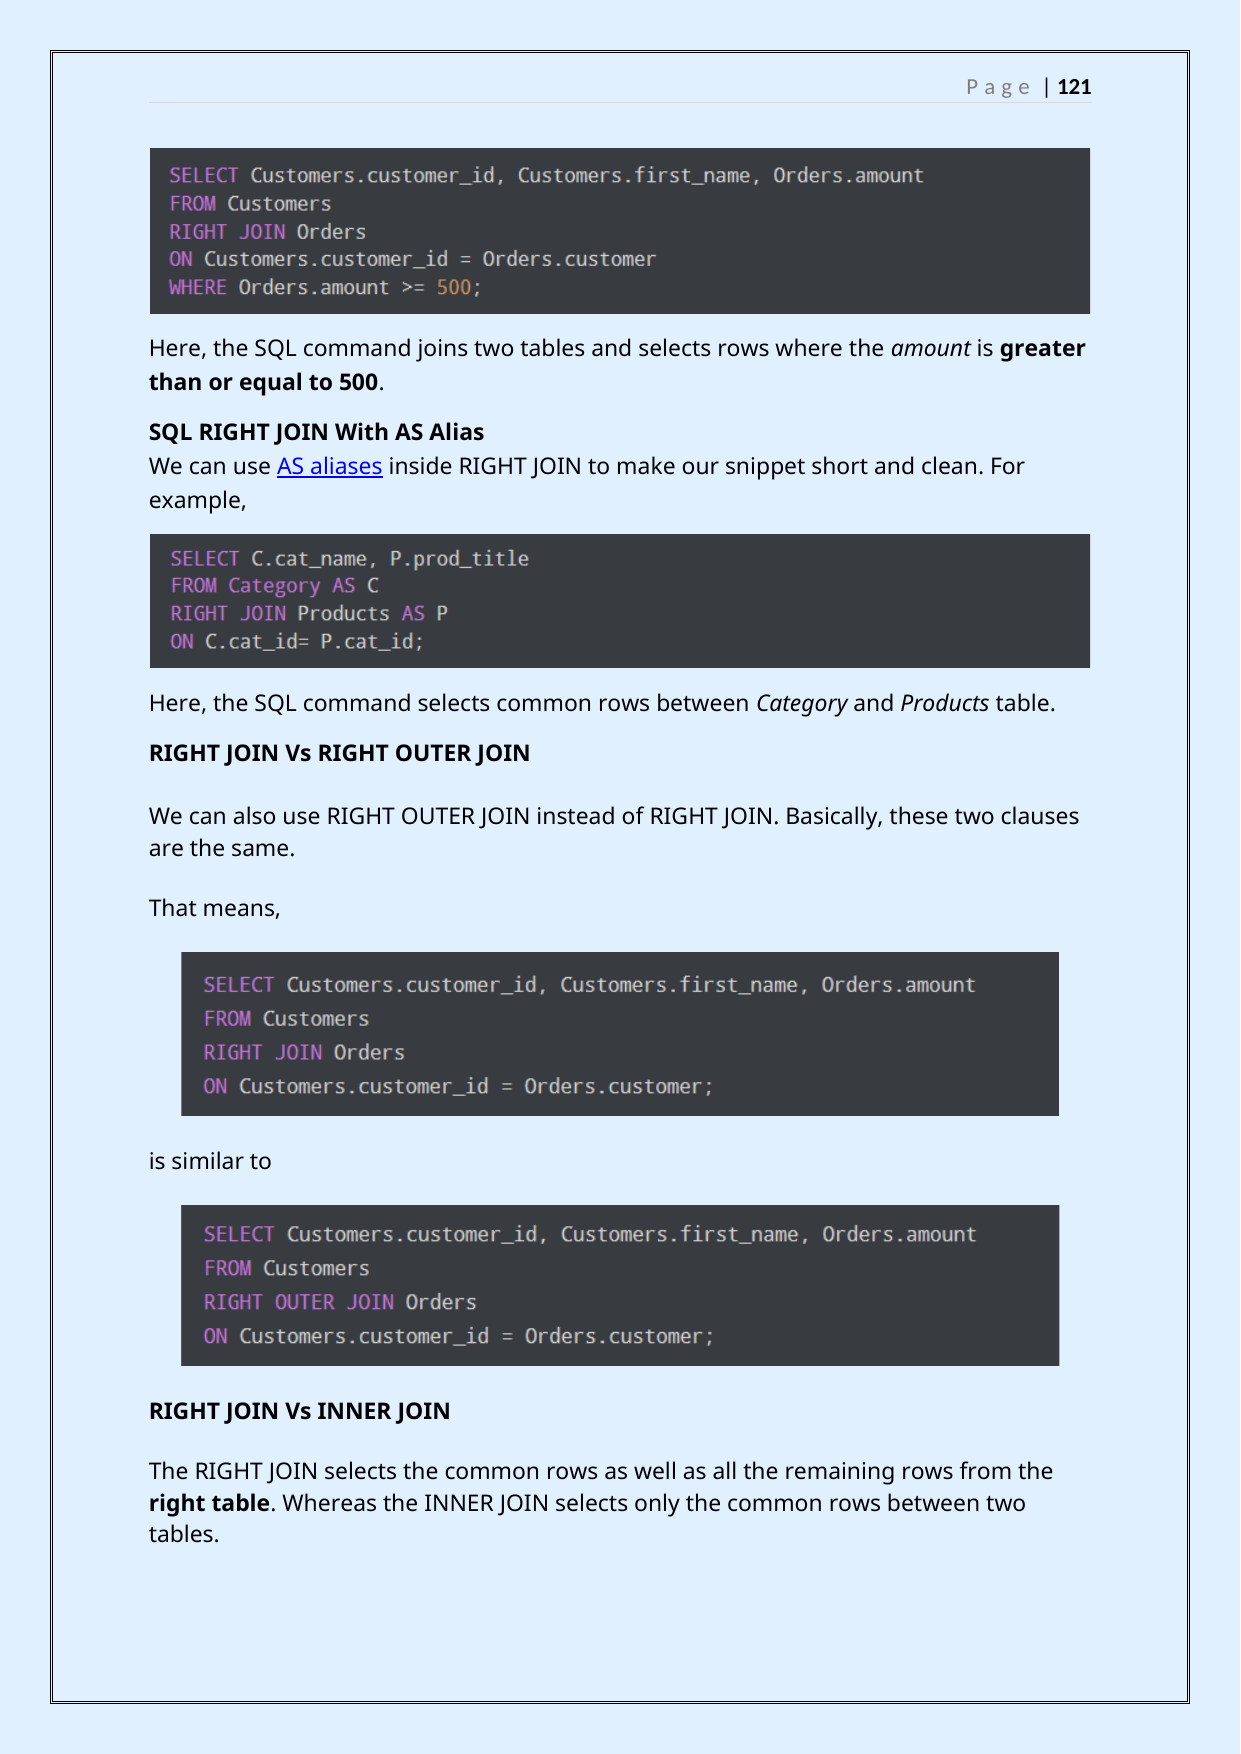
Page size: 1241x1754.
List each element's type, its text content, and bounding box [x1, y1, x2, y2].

text That means, [148, 892, 1092, 923]
text The RIGHT JOIN selects the common rows as well as all the remaining rows from the right table. Whereas the INNER JOIN selects only the common rows between two tables. [148, 1455, 1092, 1549]
text We can also use RIGHT OUTER JOIN instead of RIGHT JOIN. Basically, these two clauses are the same. [148, 800, 1092, 863]
picture [150, 534, 1091, 668]
subtitle SQL RIGHT JOIN With AS Alias [148, 416, 1092, 448]
text RIGHT JOIN Vs RIGHT OUTER JOIN [148, 737, 1092, 768]
picture [180, 1205, 1060, 1366]
text We can use AS aliases inside RIGHT JOIN to make our snippet short and clean. For example, [148, 450, 1092, 515]
text Here, the SQL command joins two tables and selects rows where the amount is greater than or equal to 500. [148, 332, 1092, 397]
text is similar to [148, 1145, 1092, 1176]
picture [181, 952, 1059, 1116]
picture [150, 148, 1091, 314]
text Here, the SQL command selects common rows between Category and Products table. [148, 687, 1092, 718]
text RIGHT JOIN Vs INNER JOIN [148, 1395, 1092, 1426]
